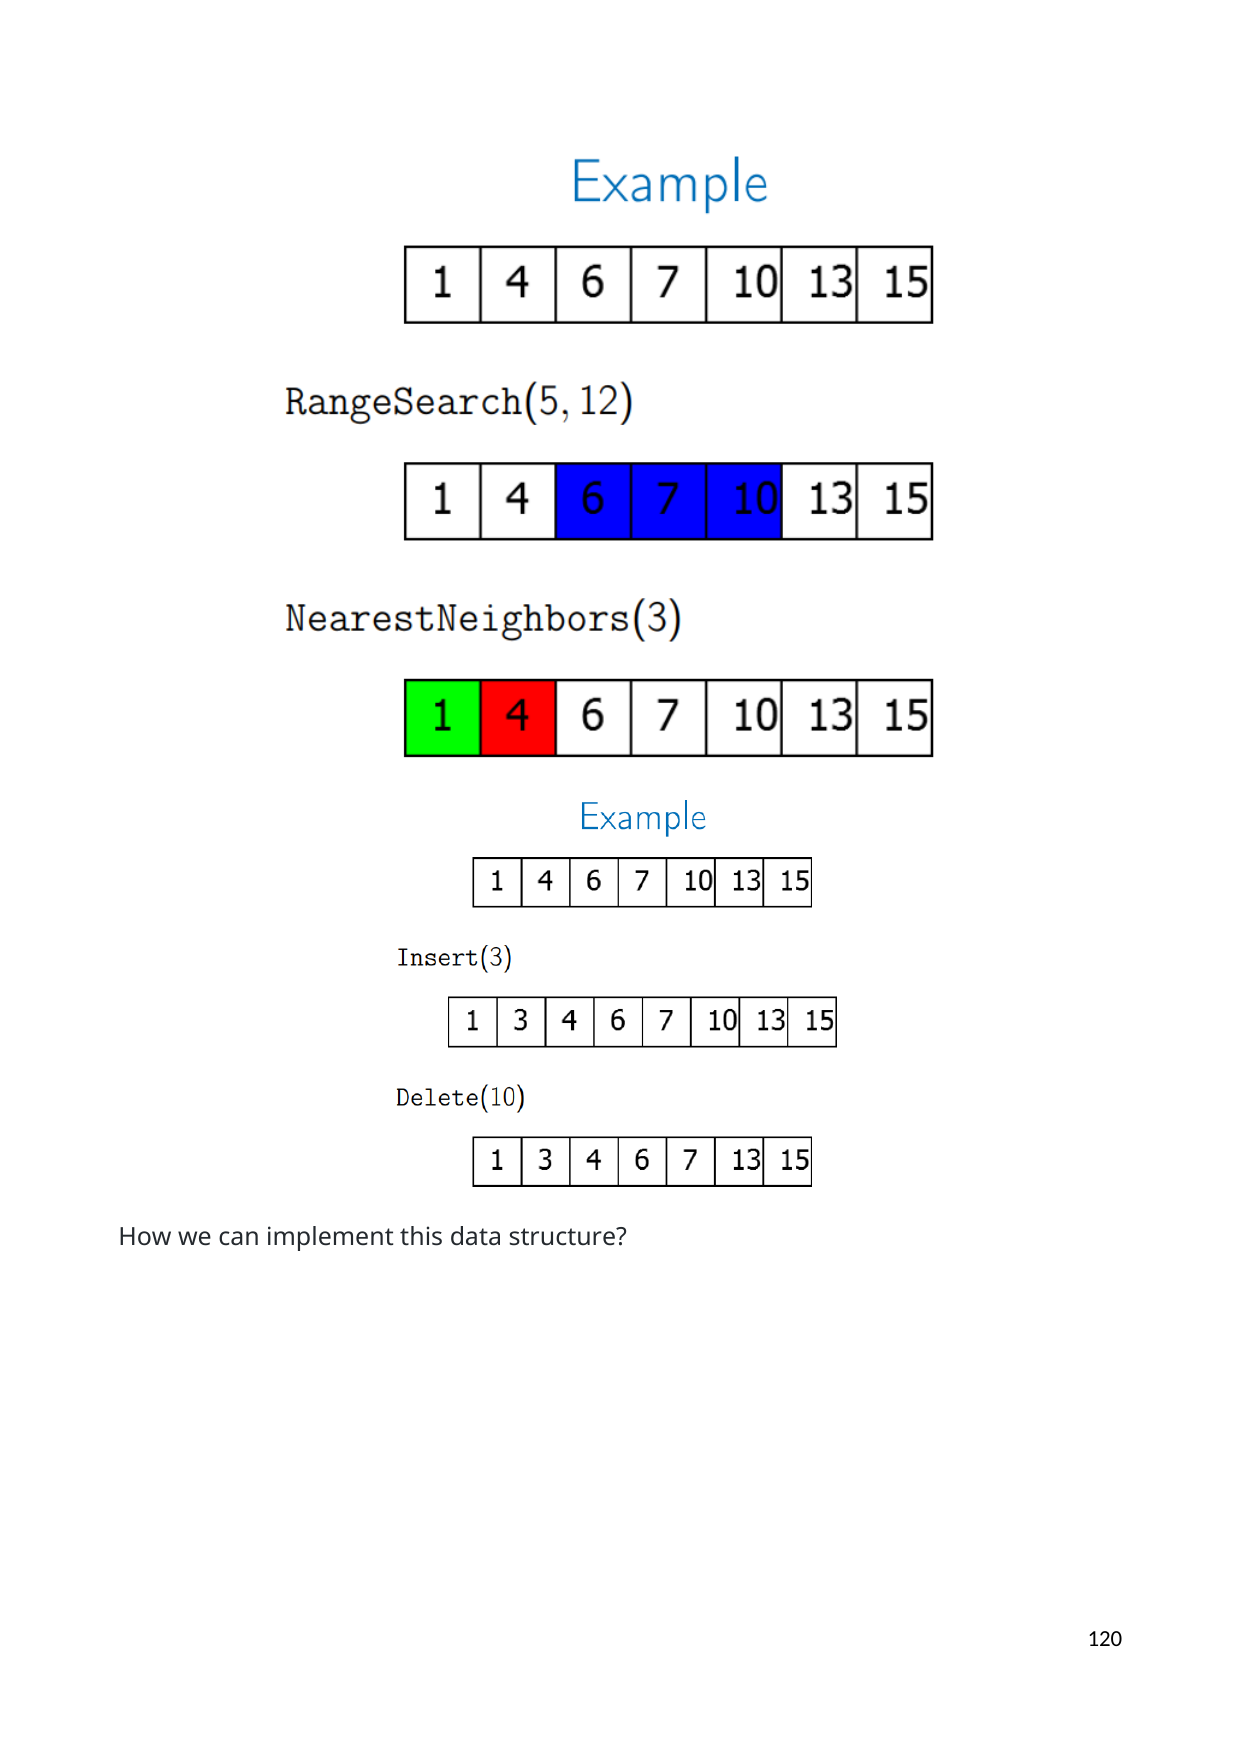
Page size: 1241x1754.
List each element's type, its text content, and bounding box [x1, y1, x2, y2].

text How we can implement this data structure? [118, 1219, 1122, 1253]
picture [391, 792, 849, 1194]
picture [273, 147, 967, 768]
